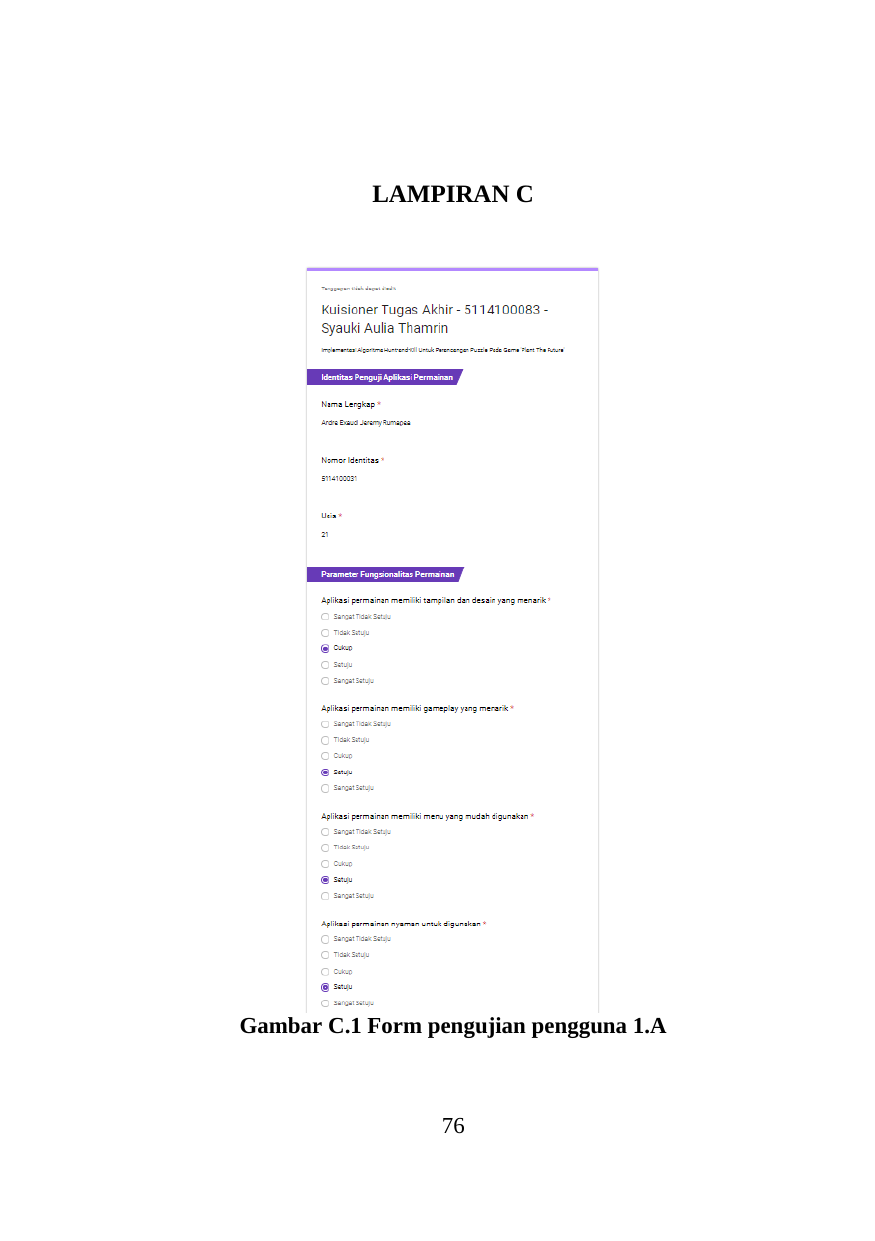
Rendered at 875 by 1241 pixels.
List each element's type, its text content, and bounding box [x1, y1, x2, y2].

subtitle LAMPIRAN C [150, 179, 756, 208]
text Gambar C.1 Form pengujian pengguna 1.A [150, 1013, 756, 1039]
picture [301, 263, 605, 1013]
